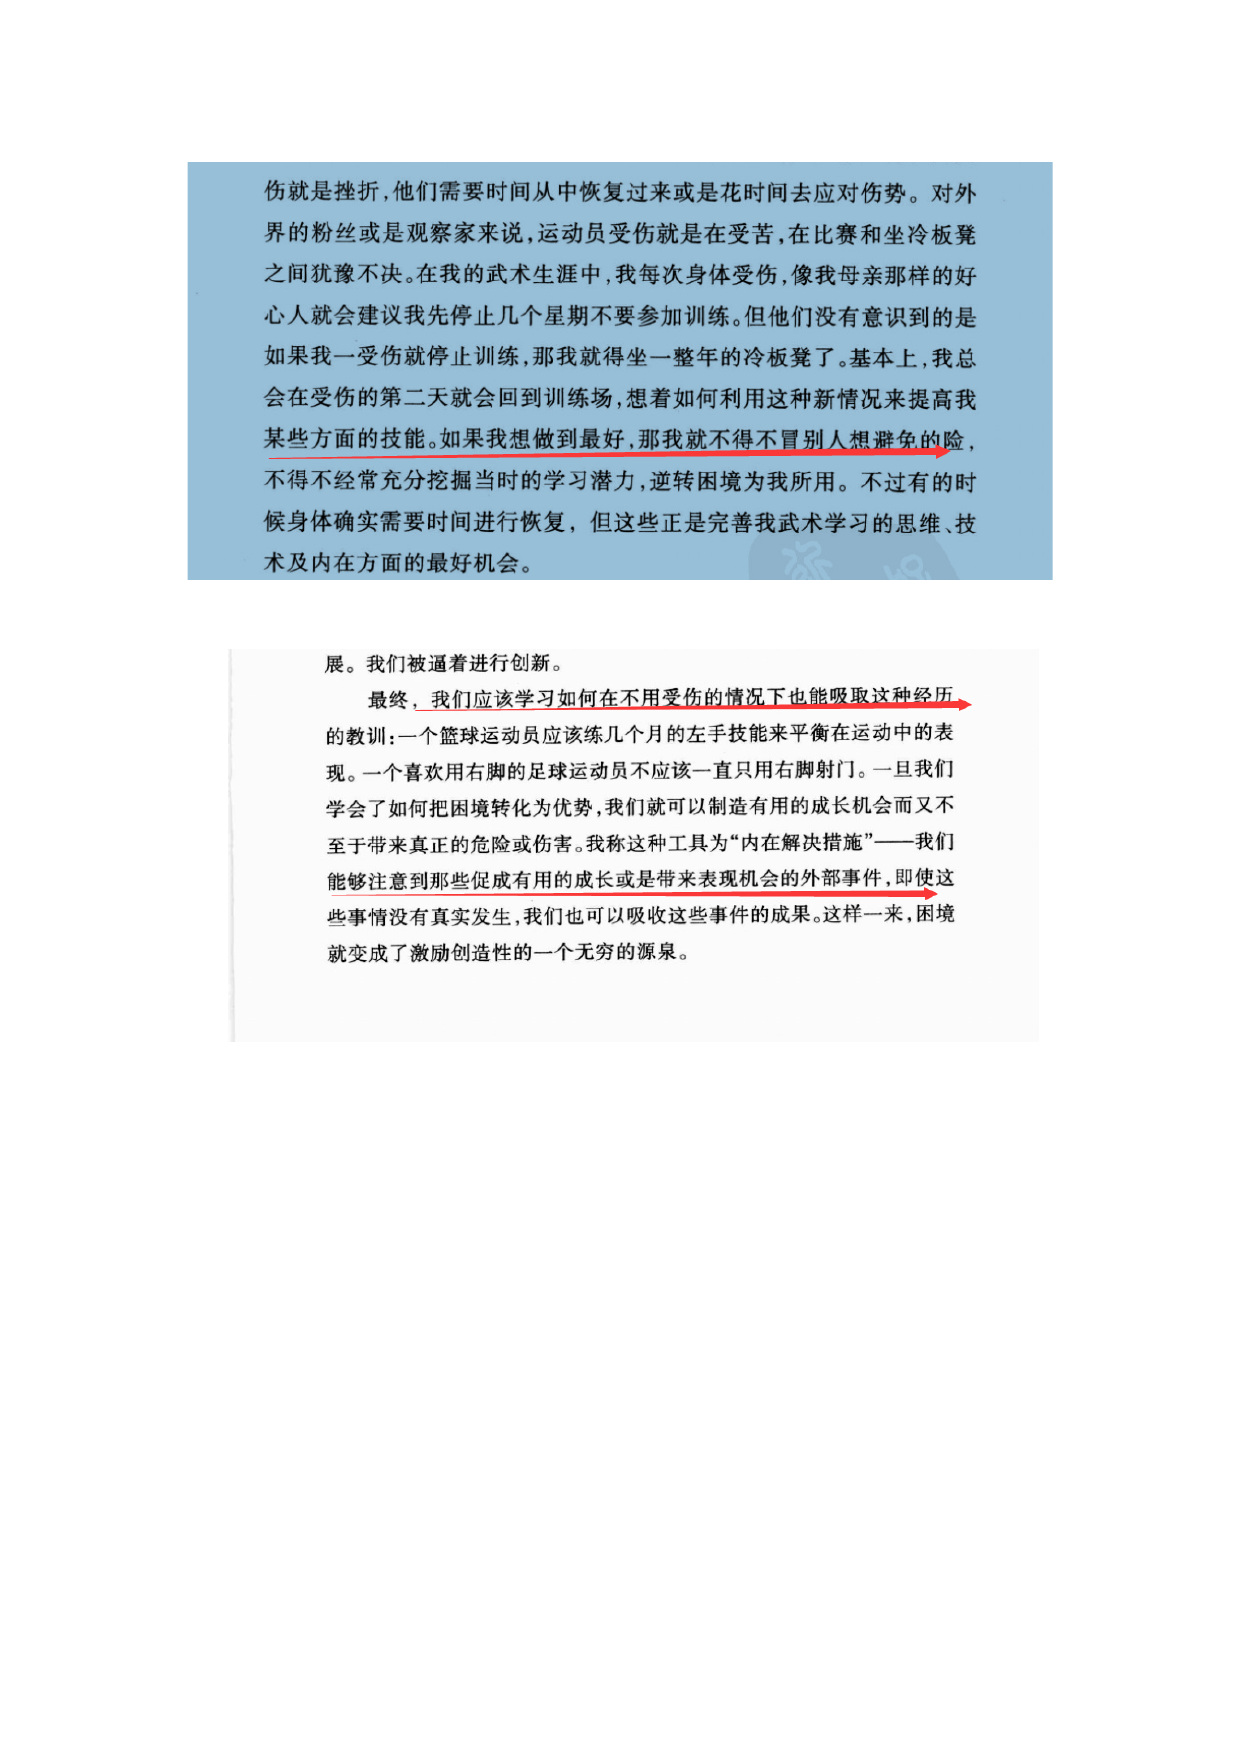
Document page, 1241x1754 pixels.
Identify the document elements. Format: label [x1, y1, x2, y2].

picture [187, 649, 1053, 1042]
picture [187, 162, 1053, 580]
